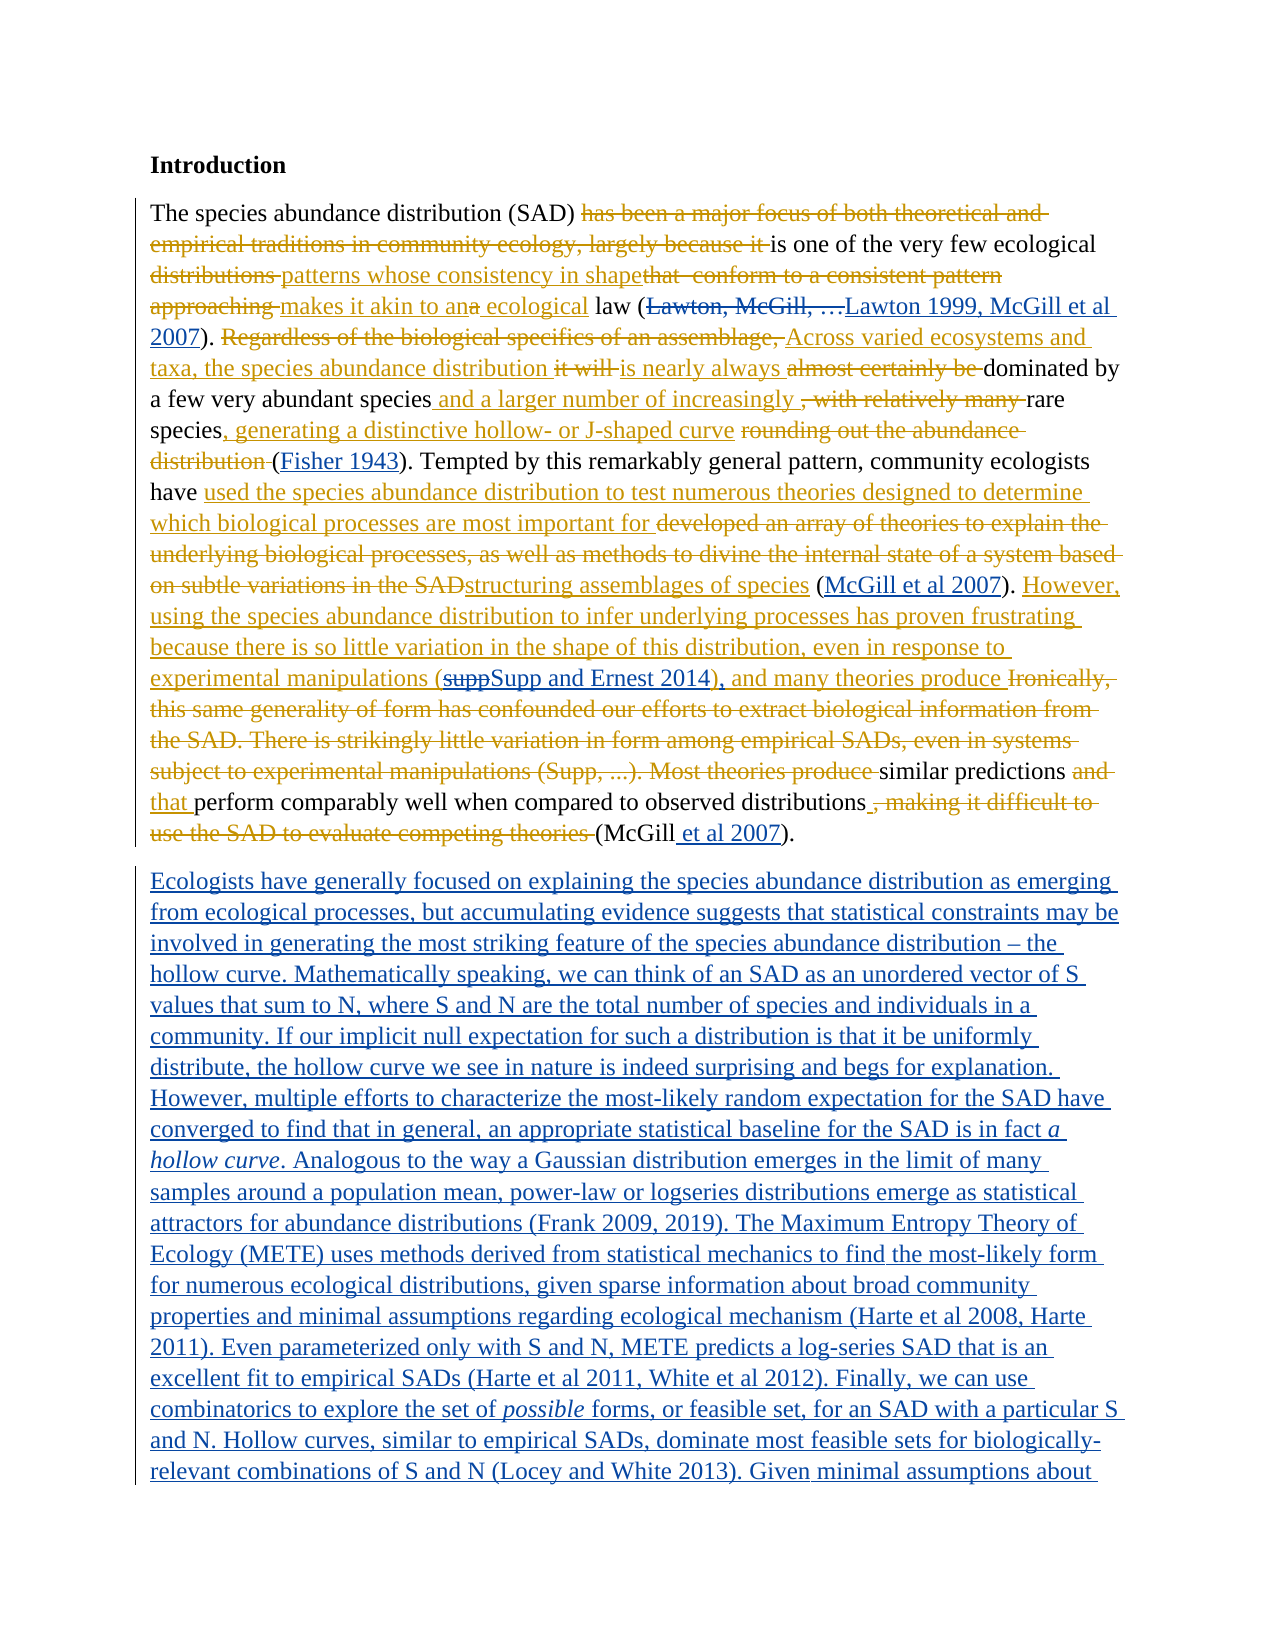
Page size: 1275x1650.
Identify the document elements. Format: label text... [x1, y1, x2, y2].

text Introduction [150, 150, 1125, 179]
text The species abundance distribution (SAD) is one of the very few ecological law (). dominated by a few very abundant speciesrare species (). Tempted by this remarkably general pattern, community ecologists have (). similar predictions perform comparably well when compared to observed distributions(McGill). [150, 198, 1125, 847]
